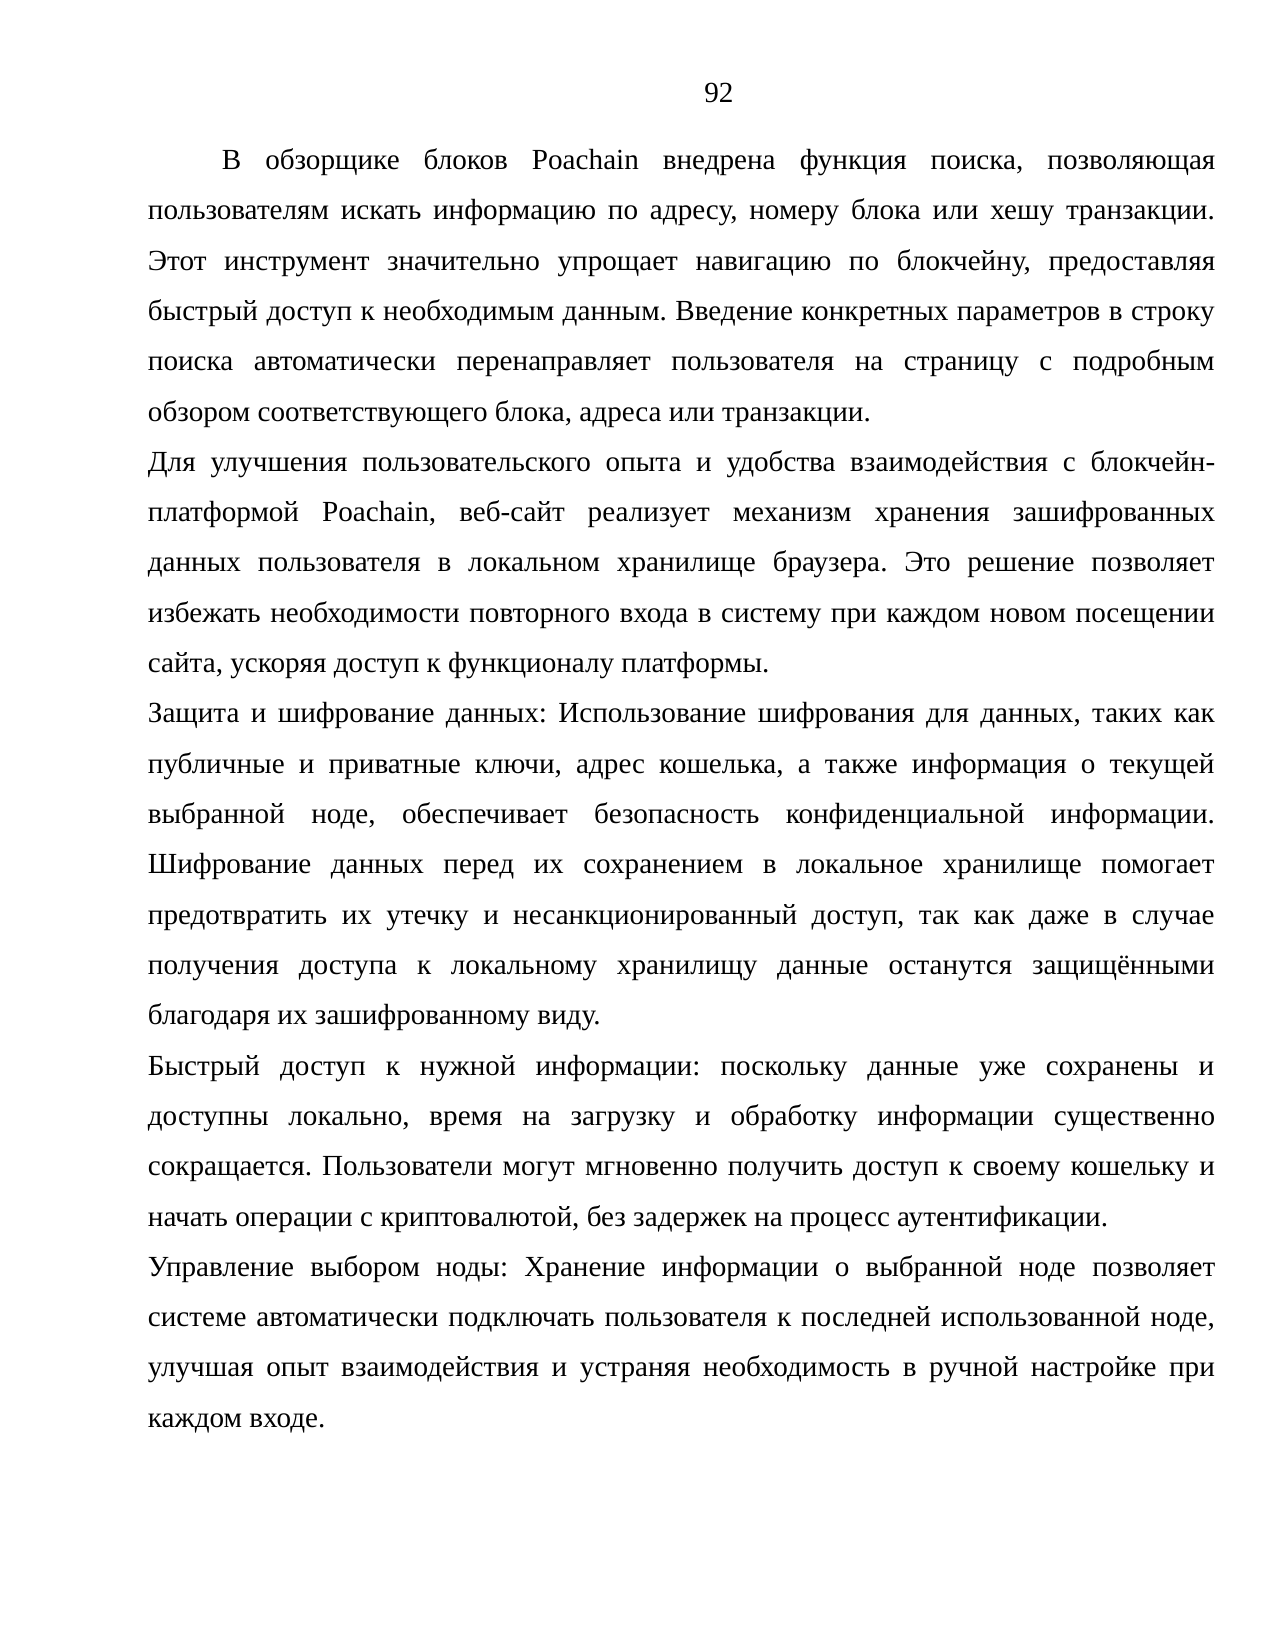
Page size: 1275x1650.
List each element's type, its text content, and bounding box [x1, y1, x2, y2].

text Для улучшения пользовательского опыта и удобства взаимодействия с блокчейн-платформой Poachain, веб-сайт реализует механизм хранения зашифрованных данных пользователя в локальном хранилище браузера. Это решение позволяет избежать необходимости повторного входа в систему при каждом новом посещении сайта, ускоряя доступ к функционалу платформы. [148, 444, 1216, 679]
text В обзорщике блоков Poachain внедрена функция поиска, позволяющая пользователям искать информацию по адресу, номеру блока или хешу транзакции. Этот инструмент значительно упрощает навигацию по блокчейну, предоставляя быстрый доступ к необходимым данным. Введение конкретных параметров в строку поиска автоматически перенаправляет пользователя на страницу с подробным обзором соответствующего блока, адреса или транзакции. [148, 142, 1216, 427]
text Быстрый доступ к нужной информации: поскольку данные уже сохранены и доступны локально, время на загрузку и обработку информации существенно сокращается. Пользователи могут мгновенно получить доступ к своему кошельку и начать операции с криптовалютой, без задержек на процесс аутентификации. [148, 1048, 1216, 1232]
text Управление выбором ноды: Хранение информации о выбранной ноде позволяет системе автоматически подключать пользователя к последней использованной ноде, улучшая опыт взаимодействия и устраняя необходимость в ручной настройке при каждом входе. [148, 1249, 1216, 1433]
text Защита и шифрование данных: Использование шифрования для данных, таких как публичные и приватные ключи, адрес кошелька, а также информация о текущей выбранной ноде, обеспечивает безопасность конфиденциальной информации. Шифрование данных перед их сохранением в локальное хранилище помогает предотвратить их утечку и несанкционированный доступ, так как даже в случае получения доступа к локальному хранилищу данные останутся защищёнными благодаря их зашифрованному виду. [148, 696, 1216, 1031]
